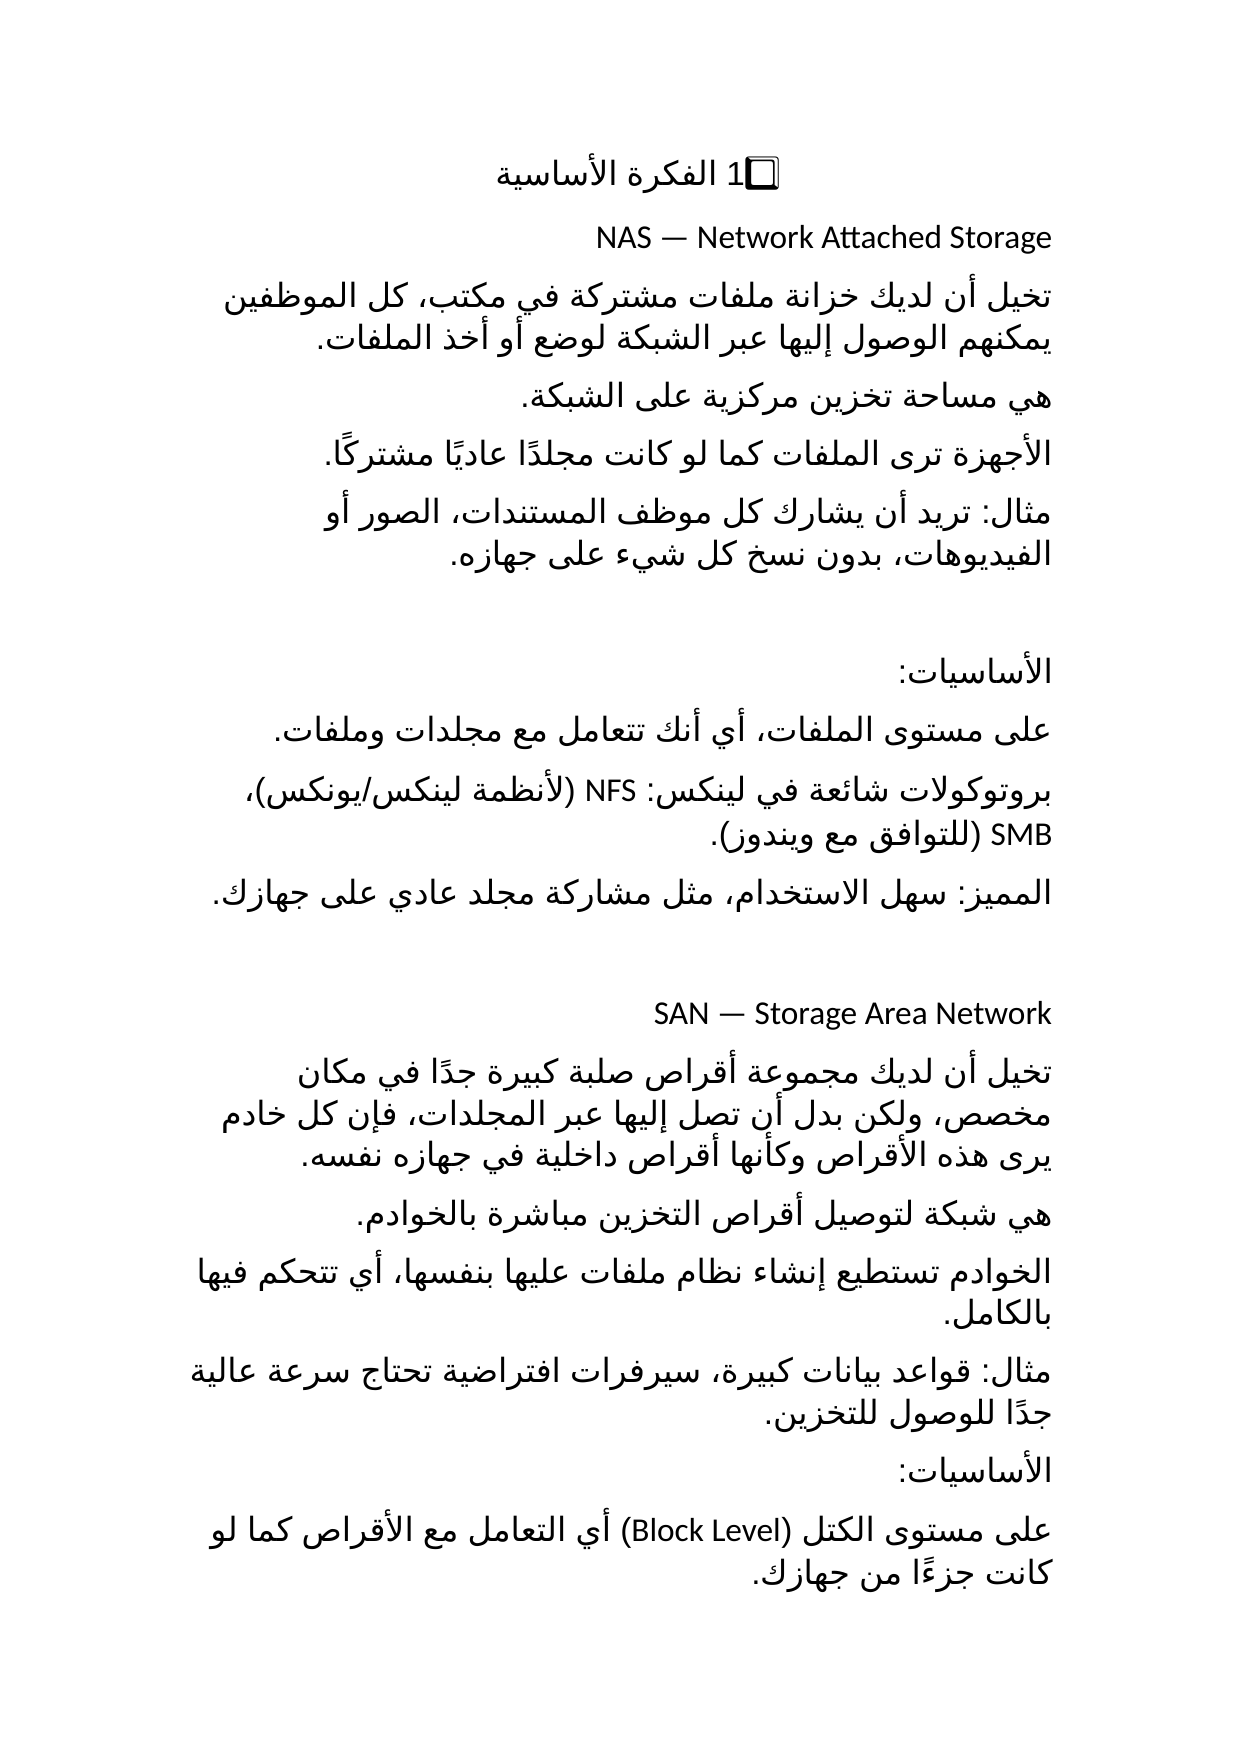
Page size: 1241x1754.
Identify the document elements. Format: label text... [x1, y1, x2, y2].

text الأجهزة ترى الملفات كما لو كانت مجلدًا عاديًا مشتركًا. [187, 434, 1053, 472]
text 1️⃣ الفكرة الأساسية [187, 150, 1053, 195]
text الخوادم تستطيع إنشاء نظام ملفات عليها بنفسها، أي تتحكم فيها بالكامل. [187, 1252, 1053, 1332]
text هي مساحة تخزين مركزية على الشبكة. [187, 376, 1053, 414]
text NAS — Network Attached Storage [187, 216, 1053, 256]
text الأساسيات: [187, 652, 1053, 691]
text تخيل أن لديك مجموعة أقراص صلبة كبيرة جدًا في مكان مخصص، ولكن بدل أن تصل إليها عبر المجلدات، فإن كل خادم يرى هذه الأقراص وكأنها أقراص داخلية في جهازه نفسه. [187, 1052, 1053, 1174]
text على مستوى الملفات، أي أنك تتعامل مع مجلدات وملفات. [187, 710, 1053, 749]
text SAN — Storage Area Network [187, 992, 1053, 1033]
text على مستوى الكتل (Block Level) أي التعامل مع الأقراص كما لو كانت جزءًا من جهازك. [187, 1509, 1053, 1591]
text الأساسيات: [187, 1451, 1053, 1489]
text مثال: تريد أن يشارك كل موظف المستندات، الصور أو الفيديوهات، بدون نسخ كل شيء على جهازه. [187, 492, 1053, 572]
text بروتوكولات شائعة في لينكس: NFS (لأنظمة لينكس/يونكس)، SMB (للتوافق مع ويندوز). [187, 768, 1053, 853]
text المميز: سهل الاستخدام، مثل مشاركة مجلد عادي على جهازك. [187, 873, 1053, 912]
text مثال: قواعد بيانات كبيرة، سيرفرات افتراضية تحتاج سرعة عالية جدًا للوصول للتخزين. [187, 1351, 1053, 1431]
text هي شبكة لتوصيل أقراص التخزين مباشرة بالخوادم. [187, 1193, 1053, 1232]
text تخيل أن لديك خزانة ملفات مشتركة في مكتب، كل الموظفين يمكنهم الوصول إليها عبر الشبكة لوضع أو أخذ الملفات. [187, 276, 1053, 356]
